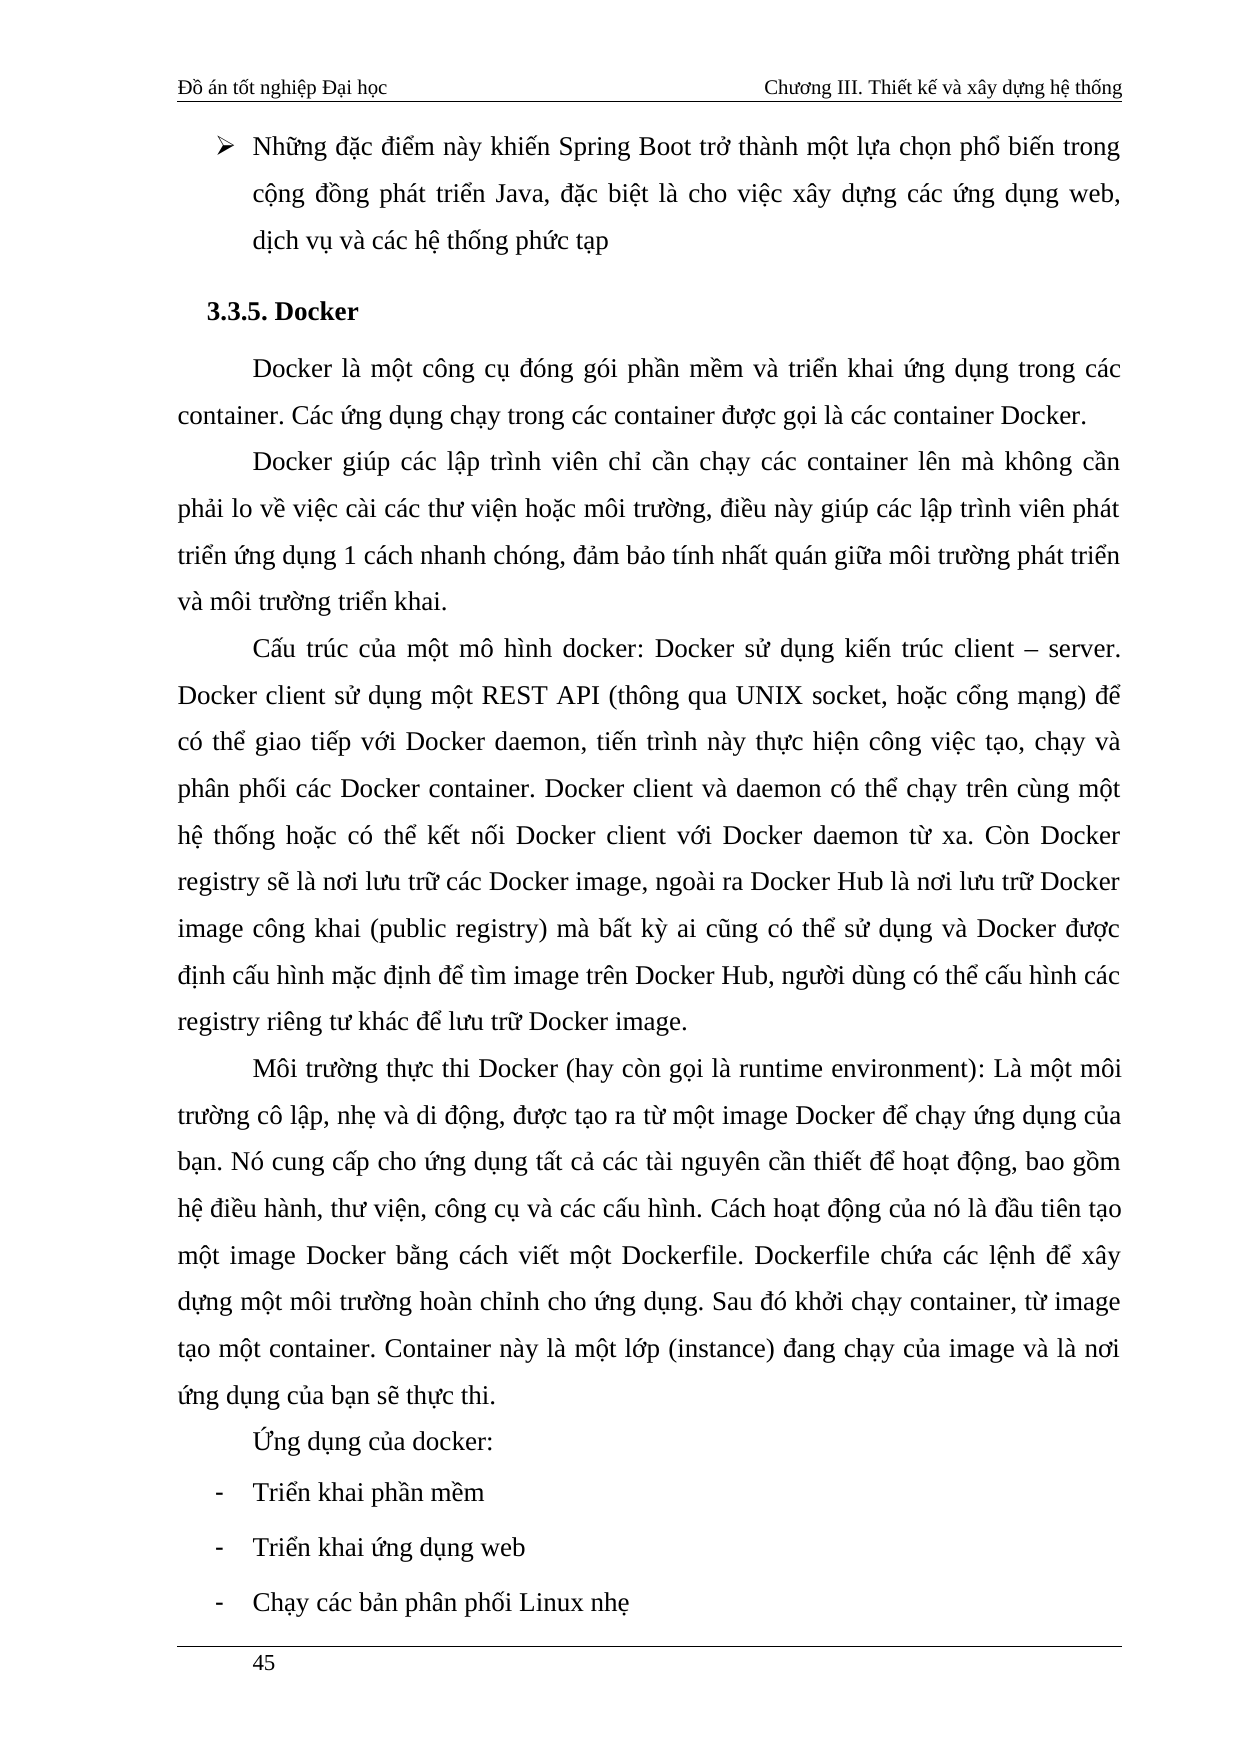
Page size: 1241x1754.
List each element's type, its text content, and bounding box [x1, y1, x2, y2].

list Triển khai ứng dụng web [215, 1527, 1122, 1564]
text Docker là một công cụ đóng gói phần mềm và triển khai ứng dụng trong các container. Các ứng dụng chạy trong các container được gọi là các container Docker. [177, 352, 1122, 430]
list Triển khai phần mềm [215, 1472, 1122, 1509]
list Chạy các bản phân phối Linux nhẹ [215, 1583, 1122, 1619]
text Môi trường thực thi Docker (hay còn gọi là runtime environment): Là một môi trường cô lập, nhẹ và di động, được tạo ra từ một image Docker để chạy ứng dụng của bạn. Nó cung cấp cho ứng dụng tất cả các tài nguyên cần thiết để hoạt động, bao gồm hệ điều hành, thư viện, công cụ và các cấu hình. Cách hoạt động của nó là đầu tiên tạo một image Docker bằng cách viết một Dockerfile. Dockerfile chứa các lệnh để xây dựng một môi trường hoàn chỉnh cho ứng dụng. Sau đó khởi chạy container, từ image tạo một container. Container này là một lớp (instance) đang chạy của image và là nơi ứng dụng của bạn sẽ thực thi. [177, 1052, 1122, 1410]
subtitle 3.3.5. Docker [207, 296, 1122, 327]
text Ứng dụng của docker: [177, 1425, 1122, 1457]
text Cấu trúc của một mô hình docker: Docker sử dụng kiến trúc client – server. Docker client sử dụng một REST API (thông qua UNIX socket, hoặc cổng mạng) để có thể giao tiếp với Docker daemon, tiến trình này thực hiện công việc tạo, chạy và phân phối các Docker container. Docker client và daemon có thể chạy trên cùng một hệ thống hoặc có thể kết nối Docker client với Docker daemon từ xa. Còn Docker registry sẽ là nơi lưu trữ các Docker image, ngoài ra Docker Hub là nơi lưu trữ Docker image công khai (public registry) mà bất kỳ ai cũng có thể sử dụng và Docker được định cấu hình mặc định để tìm image trên Docker Hub, người dùng có thể cấu hình các registry riêng tư khác để lưu trữ Docker image. [177, 632, 1122, 1037]
list Những đặc điểm này khiến Spring Boot trở thành một lựa chọn phổ biến trong cộng đồng phát triển Java, đặc biệt là cho việc xây dựng các ứng dụng web, dịch vụ và các hệ thống phức tạp [215, 130, 1122, 255]
text Docker giúp các lập trình viên chỉ cần chạy các container lên mà không cần phải lo về việc cài các thư viện hoặc môi trường, điều này giúp các lập trình viên phát triển ứng dụng 1 cách nhanh chóng, đảm bảo tính nhất quán giữa môi trường phát triển và môi trường triển khai. [177, 445, 1122, 617]
